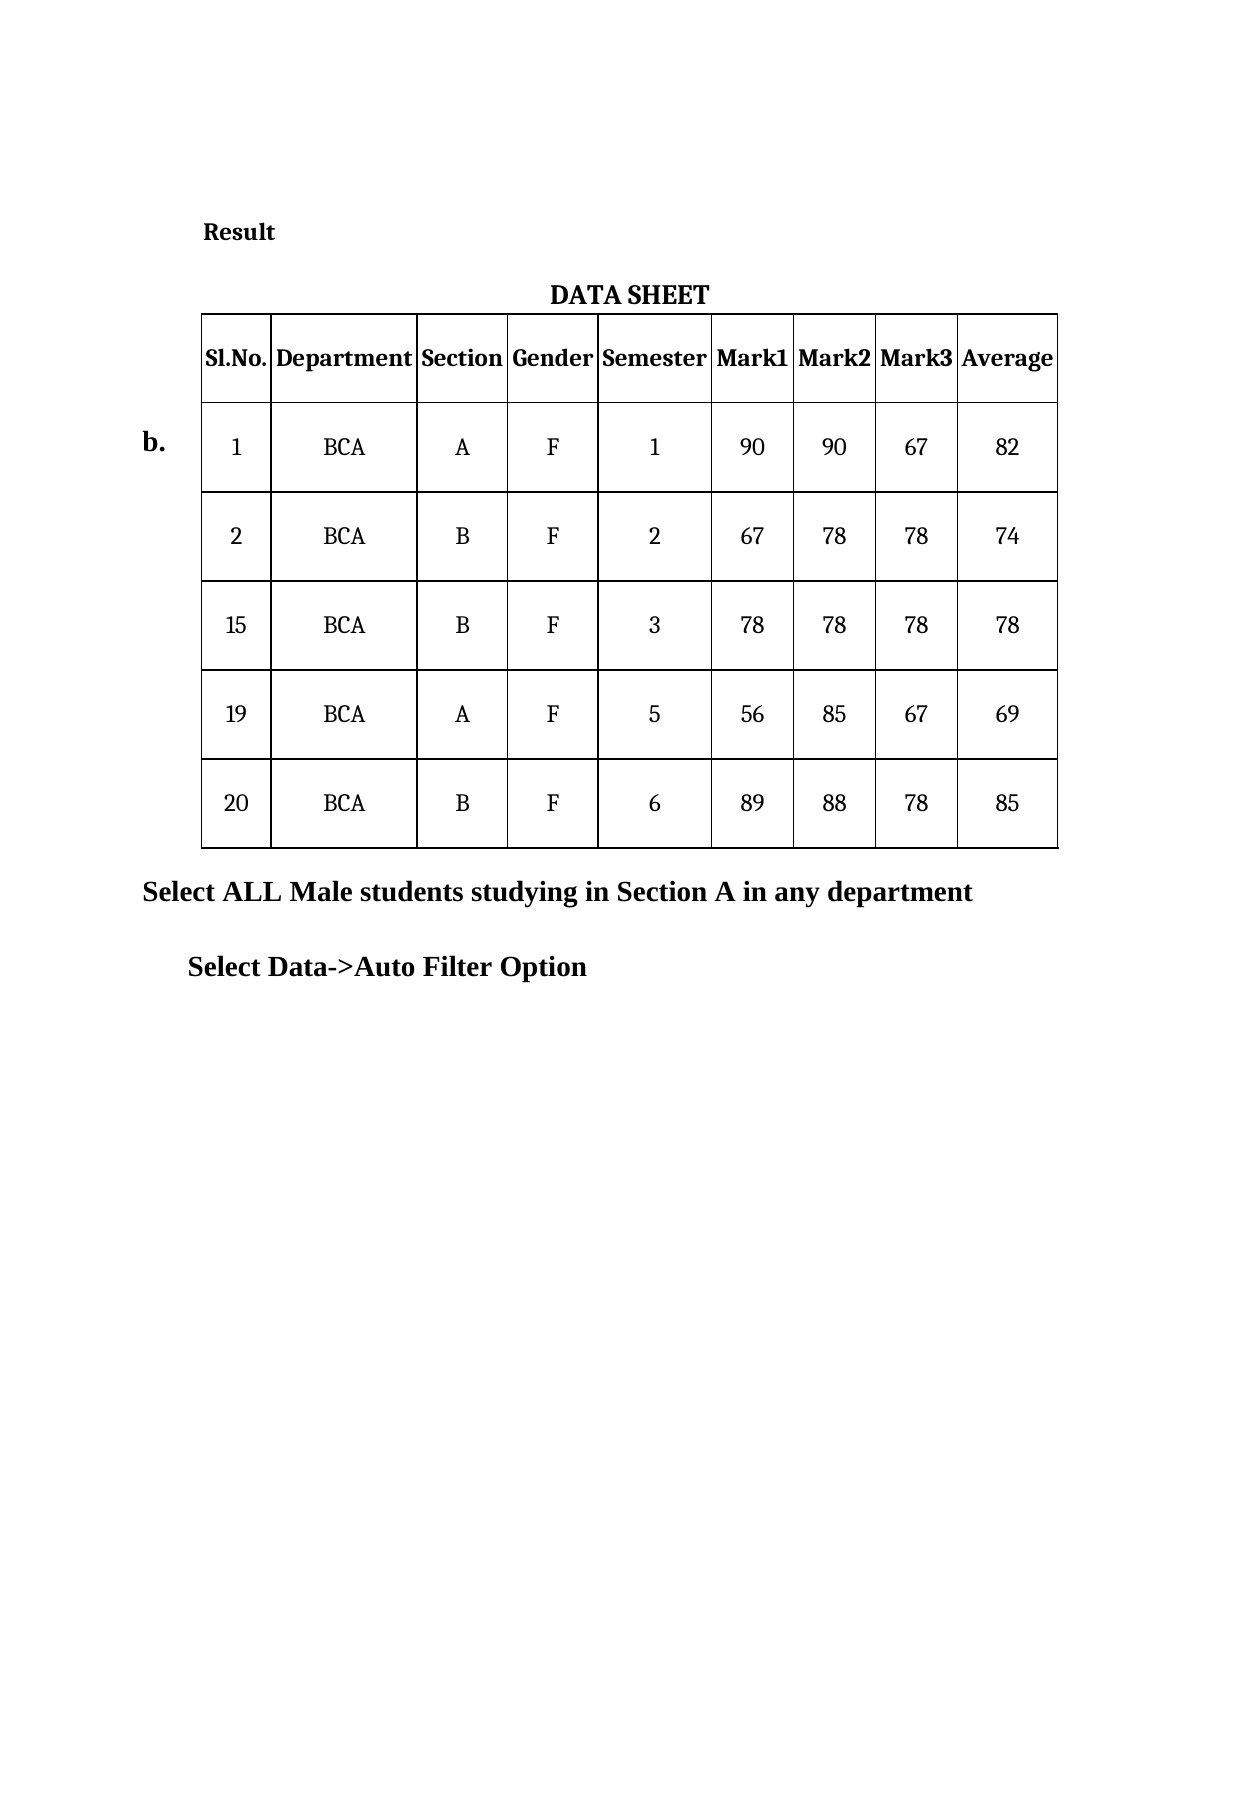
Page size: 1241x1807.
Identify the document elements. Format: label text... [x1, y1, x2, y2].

table_cell 78 [876, 493, 957, 580]
table_cell 19 [202, 671, 270, 758]
table_cell 3 [599, 582, 711, 669]
table_cell Sl.No. [202, 315, 270, 402]
table_cell 78 [876, 760, 957, 847]
table_cell BCA [272, 582, 416, 669]
table_cell A [418, 671, 507, 758]
table_cell 78 [958, 582, 1057, 669]
table_cell F [508, 493, 597, 580]
table_cell A [418, 403, 507, 491]
table_cell 6 [599, 760, 711, 847]
table_cell Section [418, 315, 507, 402]
table_cell 56 [712, 671, 793, 758]
table_cell 90 [794, 403, 875, 491]
table_cell BCA [272, 493, 416, 580]
list Select Data->Auto Filter Option [187, 949, 1146, 983]
table_cell BCA [272, 671, 416, 758]
table_cell 78 [876, 582, 957, 669]
table_cell F [508, 403, 597, 491]
table_cell 82 [958, 403, 1057, 491]
table_cell 90 [712, 403, 793, 491]
table_cell F [508, 671, 597, 758]
table_cell 1 [599, 403, 711, 491]
table_cell Mark3 [876, 315, 957, 402]
table_cell 85 [958, 760, 1057, 847]
table_cell 15 [202, 582, 270, 669]
table_cell 78 [712, 582, 793, 669]
table_cell 2 [599, 493, 711, 580]
table_cell 69 [958, 671, 1057, 758]
table_cell B [418, 493, 507, 580]
table_cell 67 [876, 403, 957, 491]
table_cell Department [272, 315, 416, 402]
table_cell Semester [599, 315, 711, 402]
table_cell 1 [202, 403, 270, 491]
table_cell 5 [599, 671, 711, 758]
table_header Result DATA SHEET [201, 216, 1058, 313]
table_cell B [418, 760, 507, 847]
table_cell 89 [712, 760, 793, 847]
table_cell 2 [202, 493, 270, 580]
table_cell F [508, 582, 597, 669]
table_cell 78 [794, 493, 875, 580]
table_cell Gender [508, 315, 597, 402]
table_cell Mark1 [712, 315, 793, 402]
list Select ALL Male students studying in Section A in any department [142, 424, 1146, 908]
table_cell 88 [794, 760, 875, 847]
table_cell 85 [794, 671, 875, 758]
table_cell 67 [712, 493, 793, 580]
table_cell B [418, 582, 507, 669]
table_cell 20 [202, 760, 270, 847]
table_cell BCA [272, 760, 416, 847]
table_cell BCA [272, 403, 416, 491]
table_cell Mark2 [794, 315, 875, 402]
table_cell 78 [794, 582, 875, 669]
table_cell 74 [958, 493, 1057, 580]
table_cell F [508, 760, 597, 847]
table_cell 67 [876, 671, 957, 758]
table_cell Average [958, 315, 1057, 402]
